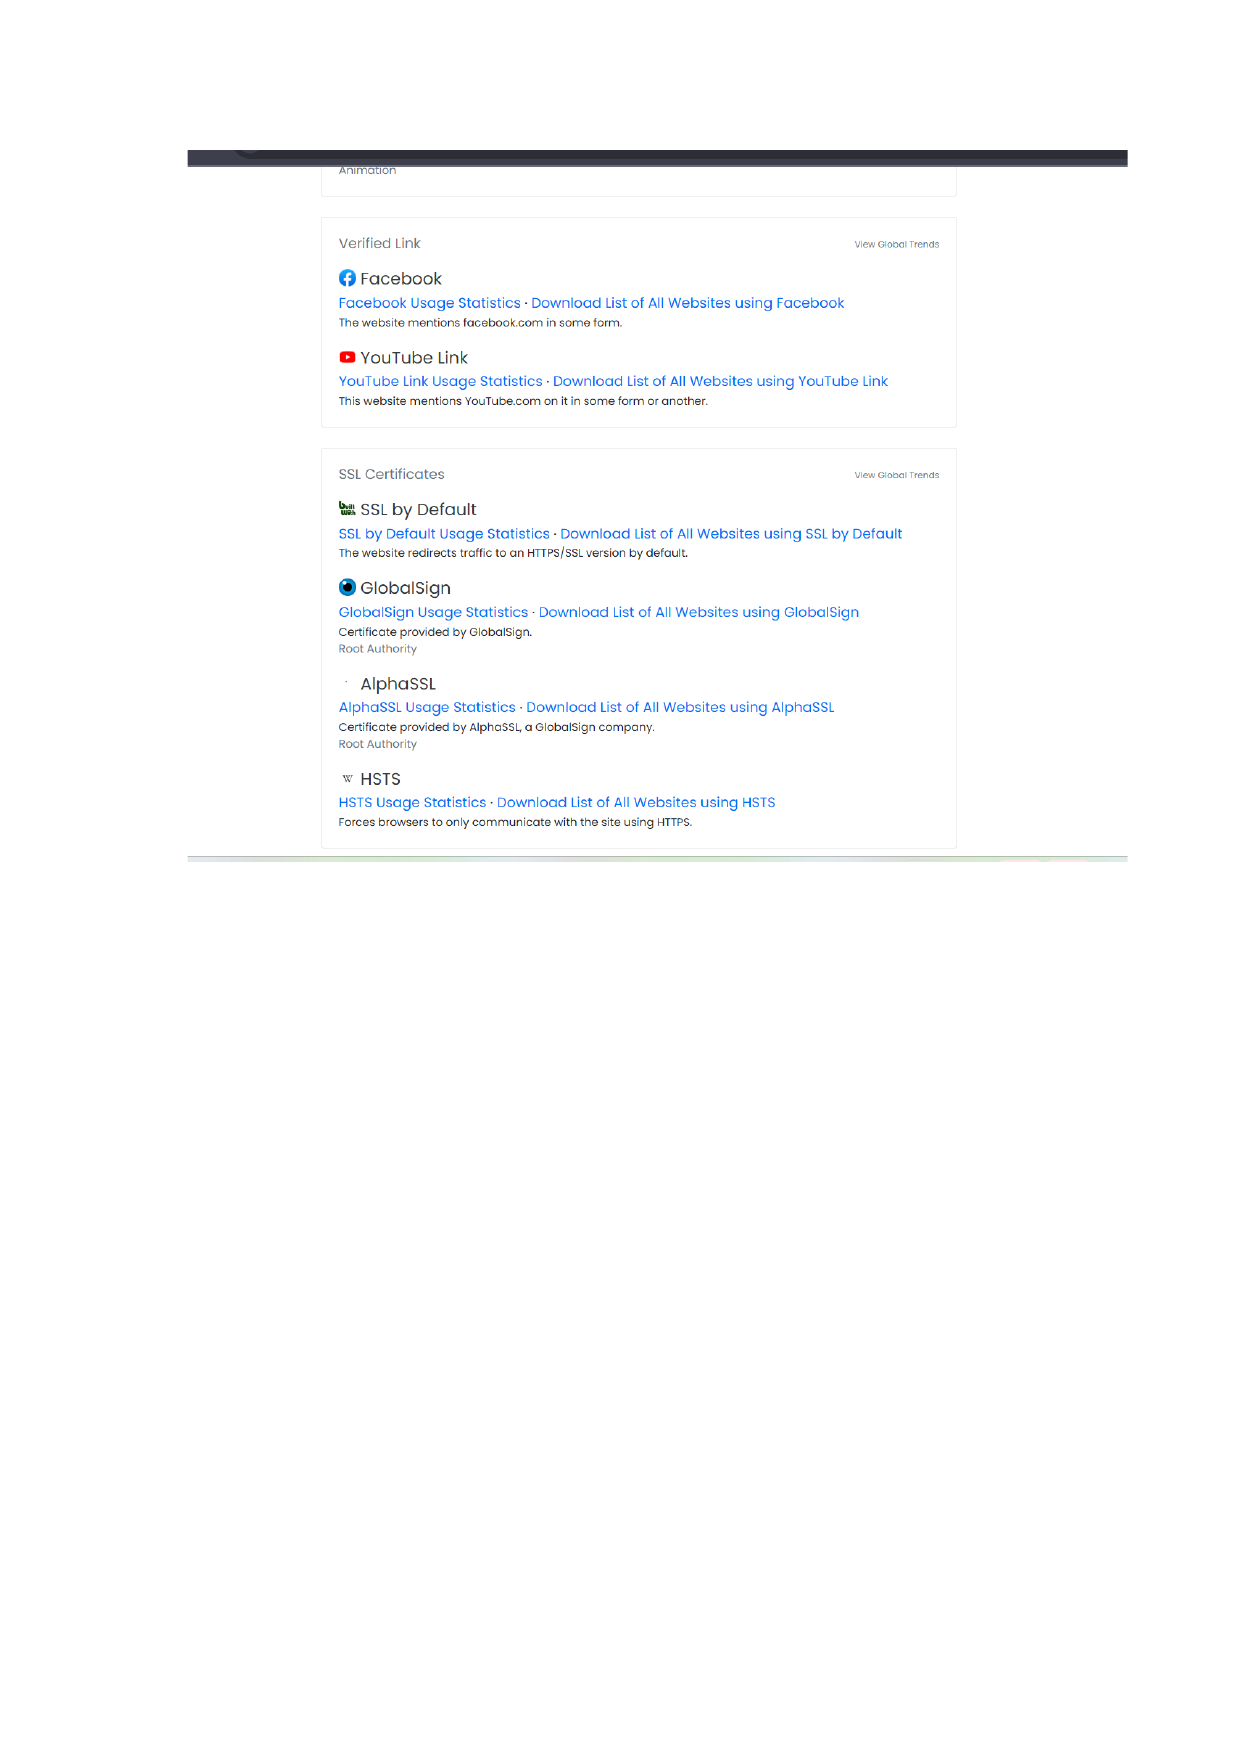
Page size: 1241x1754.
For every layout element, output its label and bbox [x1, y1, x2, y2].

picture [187, 150, 1128, 862]
